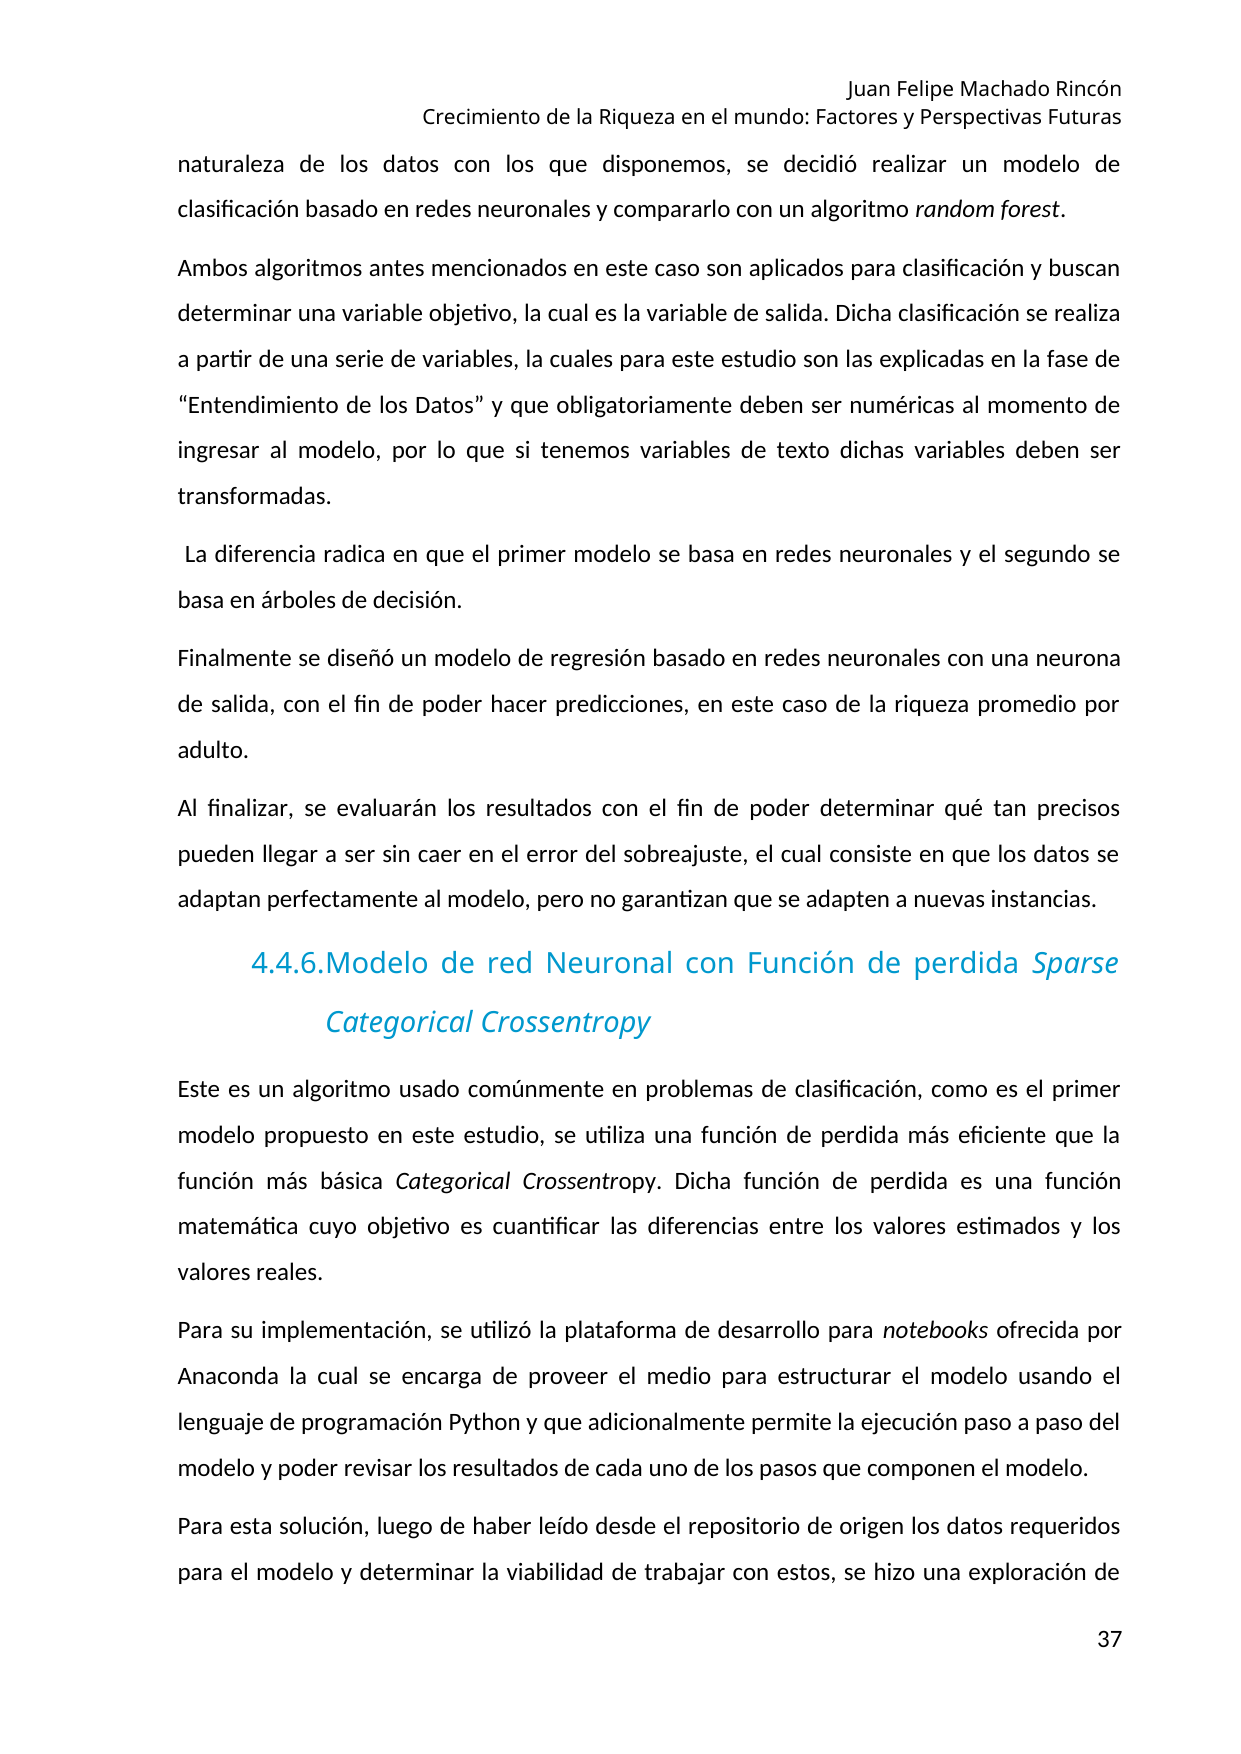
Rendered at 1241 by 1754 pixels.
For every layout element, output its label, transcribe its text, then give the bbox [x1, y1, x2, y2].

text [177, 148, 1122, 224]
text Finalmente se diseñó un modelo de regresión basado en redes neuronales con una neurona de salida, con el fin de poder hacer predicciones, en este caso de la riqueza promedio por adulto. [177, 642, 1122, 764]
text La diferencia radica en que el primer modelo se basa en redes neuronales y el segundo se basa en árboles de decisión. [177, 538, 1122, 615]
text Para su implementación, se utilizó la plataforma de desarrollo para notebooks ofrecida por Anaconda la cual se encarga de proveer el medio para estructurar el modelo usando el lenguaje de programación Python y que adicionalmente permite la ejecución paso a paso del modelo y poder revisar los resultados de cada uno de los pasos que componen el modelo. [177, 1314, 1122, 1482]
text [177, 1510, 1122, 1586]
text Este es un algoritmo usado comúnmente en problemas de clasificación, como es el primer modelo propuesto en este estudio, se utiliza una función de perdida más eficiente que la función más básica Categorical Crossentropy. Dicha función de perdida es una función matemática cuyo objetivo es cuantificar las diferencias entre los valores estimados y los valores reales. [177, 1073, 1122, 1287]
text Al finalizar, se evaluarán los resultados con el fin de poder determinar qué tan precisos pueden llegar a ser sin caer en el error del sobreajuste, el cual consiste en que los datos se adaptan perfectamente al modelo, pero no garantizan que se adapten a nuevas instancias. [177, 792, 1122, 914]
subtitle Modelo de red Neuronal con Función de perdida Sparse Categorical Crossentropy [251, 942, 1122, 1041]
text Ambos algoritmos antes mencionados en este caso son aplicados para clasificación y buscan determinar una variable objetivo, la cual es la variable de salida. Dicha clasificación se realiza a partir de una serie de variables, la cuales para este estudio son las explicadas en la fase de “Entendimiento de los Datos” y que obligatoriamente deben ser numéricas al momento de ingresar al modelo, por lo que si tenemos variables de texto dichas variables deben ser transformadas. [177, 252, 1122, 511]
